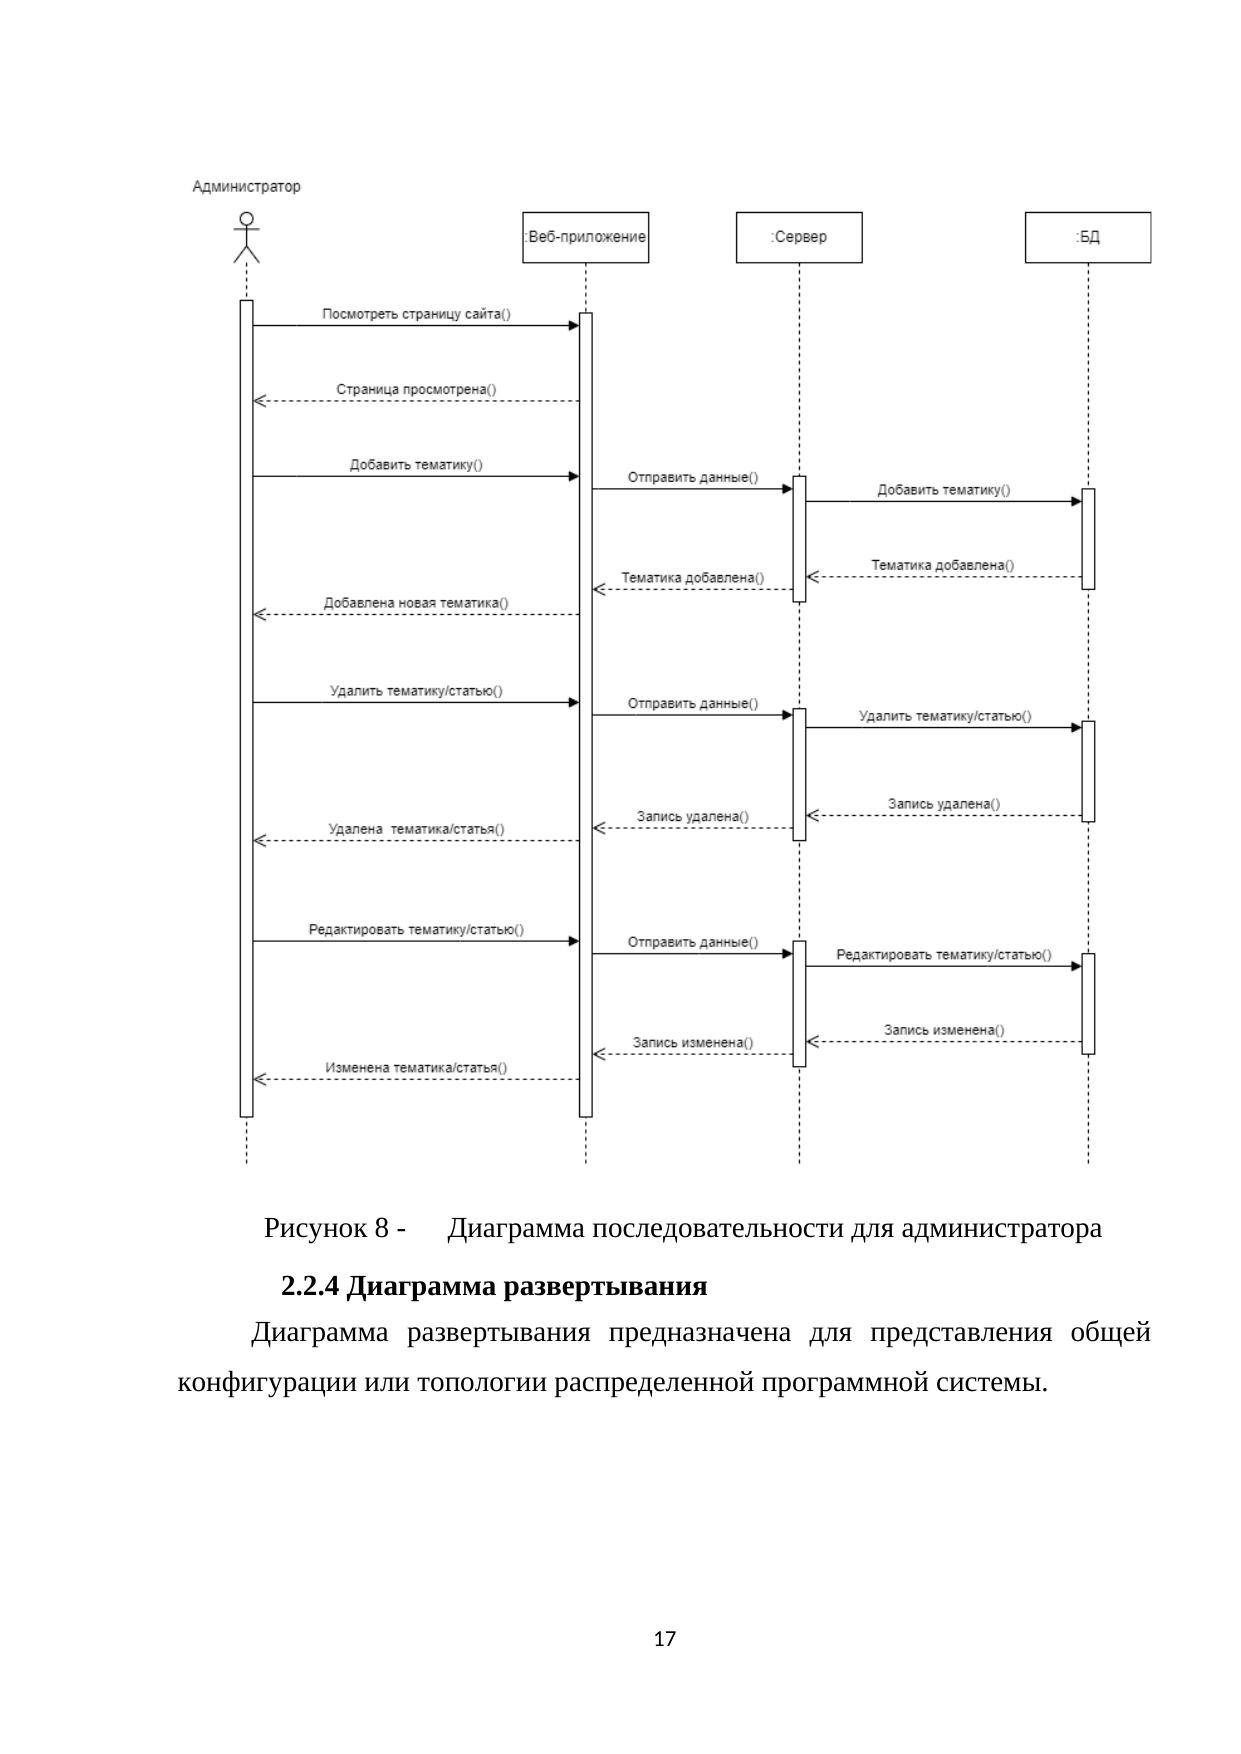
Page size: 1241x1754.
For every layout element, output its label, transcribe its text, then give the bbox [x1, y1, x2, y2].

text Диаграмма развертывания предназначена для представления общей конфигурации или топологии распределенной программной системы. [177, 1314, 1152, 1398]
picture [177, 168, 1152, 1168]
text Диаграмма последовательности для администратора [215, 1210, 1152, 1243]
text Диаграмма развертывания [281, 1268, 1152, 1302]
